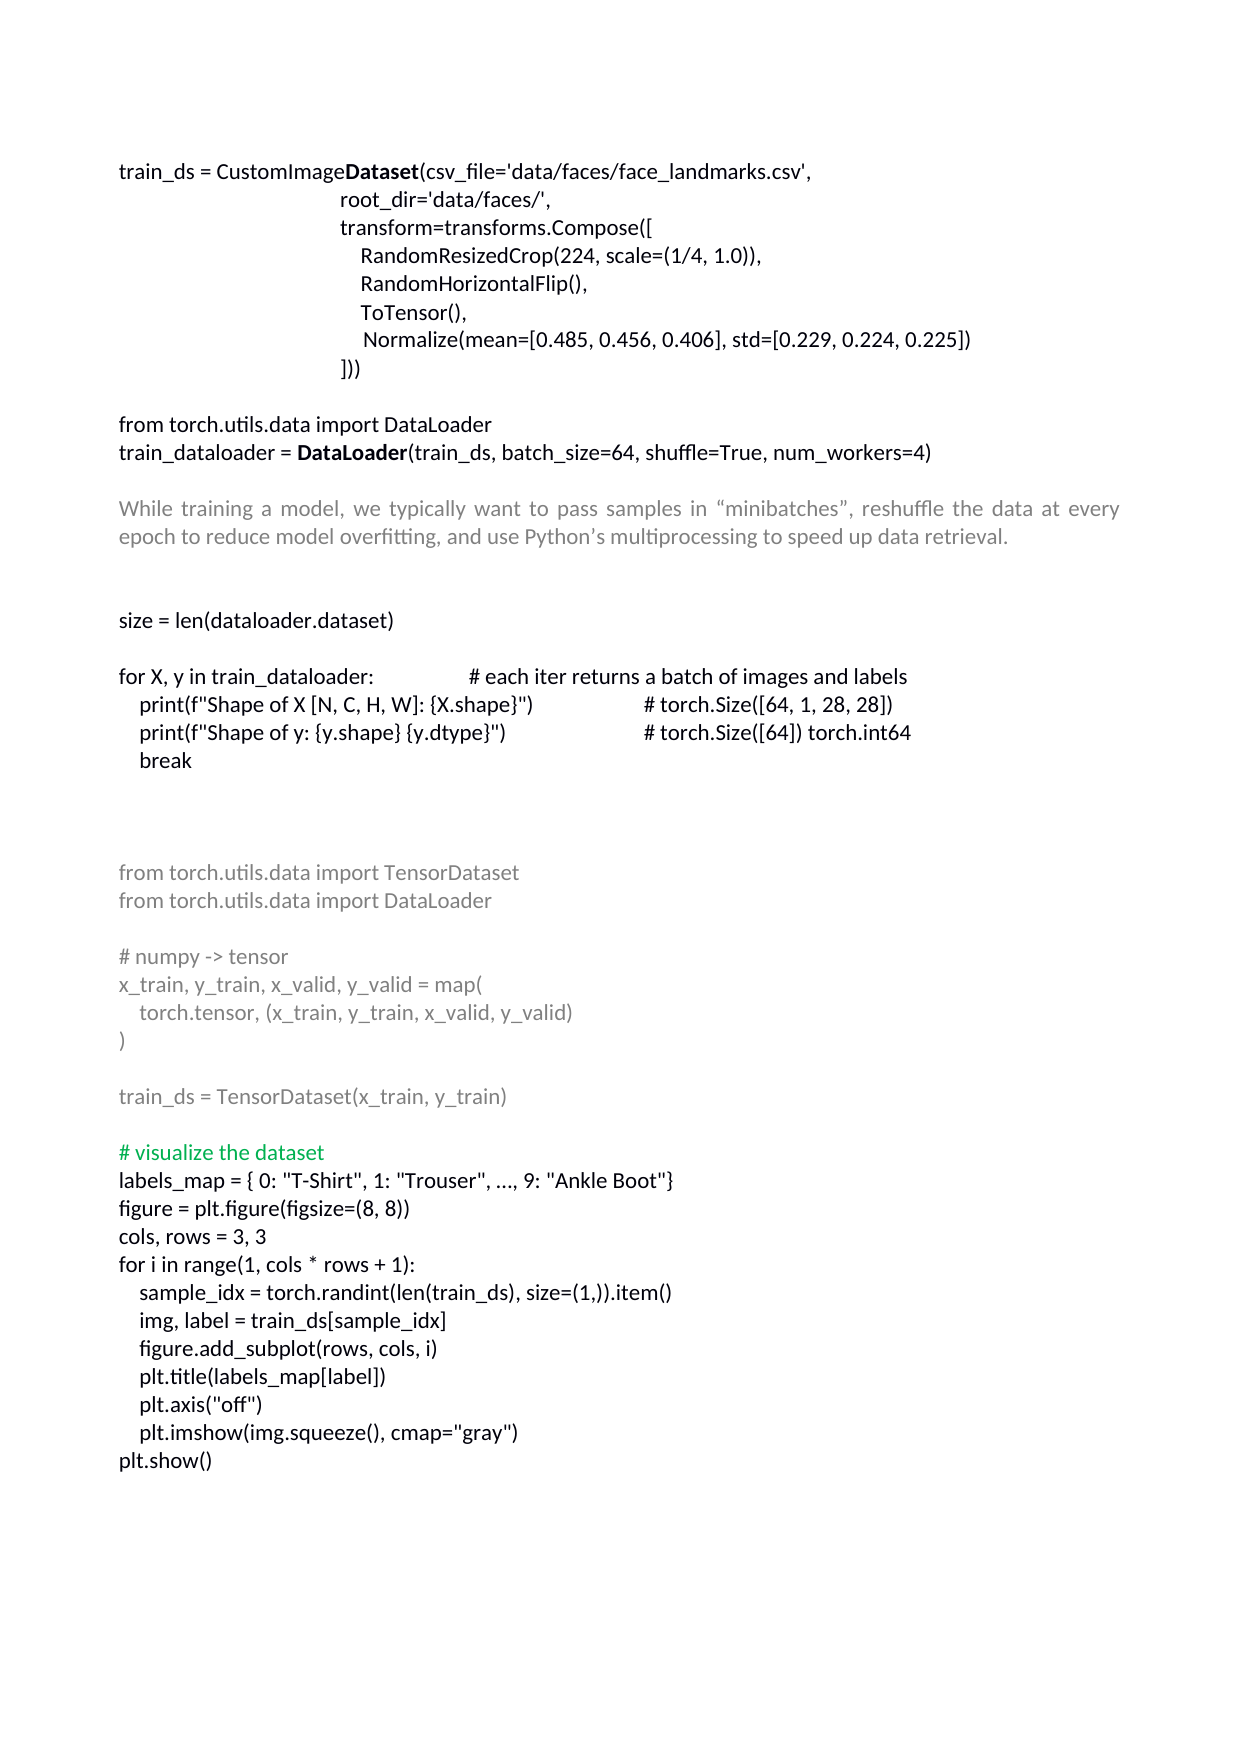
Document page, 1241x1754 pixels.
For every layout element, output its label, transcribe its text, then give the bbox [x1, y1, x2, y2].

text torch.tensor, (x_train, y_train, x_valid, y_valid) [118, 998, 1122, 1026]
text Normalize(mean=[0.485, 0.456, 0.406], std=[0.229, 0.224, 0.225]) [118, 326, 1122, 354]
text # numpy -> tensor [118, 942, 1122, 970]
text from torch.utils.data import DataLoader [118, 886, 1122, 914]
text ) [118, 1026, 1122, 1054]
text cols, rows = 3, 3 [118, 1222, 1122, 1250]
text figure = plt.figure(figsize=(8, 8)) [118, 1194, 1122, 1222]
text img, label = train_ds[sample_idx] [118, 1306, 1122, 1334]
text RandomHorizontalFlip(), [118, 269, 1122, 298]
text print(f"Shape of X [N, C, H, W]: {X.shape}") # torch.Size([64, 1, 28, 28]) [118, 690, 1122, 718]
text for i in range(1, cols * rows + 1): [118, 1250, 1122, 1278]
text train_dataloader = DataLoader(train_ds, batch_size=64, shuffle=True, num_workers=4) [118, 438, 1122, 466]
text root_dir='data/faces/', [118, 186, 1122, 213]
text transform=transforms.Compose([ [118, 213, 1122, 242]
text sample_idx = torch.randint(len(train_ds), size=(1,)).item() [118, 1278, 1122, 1306]
text train_ds = CustomImageDataset(csv_file='data/faces/face_landmarks.csv', [118, 157, 1122, 186]
text # visualize the dataset [118, 1138, 1122, 1166]
text print(f"Shape of y: {y.shape} {y.dtype}") # torch.Size([64]) torch.int64 [118, 718, 1122, 746]
text size = len(dataloader.dataset) [118, 606, 1122, 634]
text plt.imshow(img.squeeze(), cmap="gray") [118, 1418, 1122, 1446]
text x_train, y_train, x_valid, y_valid = map( [118, 970, 1122, 998]
text ToTensor(), [118, 298, 1122, 326]
text plt.show() [118, 1446, 1122, 1474]
text for X, y in train_dataloader: # each iter returns a batch of images and labels [118, 662, 1122, 690]
text figure.add_subplot(rows, cols, i) [118, 1334, 1122, 1362]
text break [118, 746, 1122, 774]
text from torch.utils.data import DataLoader [118, 410, 1122, 438]
text labels_map = { 0: "T-Shirt", 1: "Trouser", …, 9: "Ankle Boot"} [118, 1166, 1122, 1194]
text from torch.utils.data import TensorDataset [118, 858, 1122, 886]
text RandomResizedCrop(224, scale=(1/4, 1.0)), [118, 242, 1122, 269]
text plt.axis("off") [118, 1390, 1122, 1418]
text ])) [118, 354, 1122, 382]
text While training a model, we typically want to pass samples in “minibatches”, reshuffle the data at every epoch to reduce model overfitting, and use Python’s multiprocessing to speed up data retrieval. [118, 494, 1122, 550]
text train_ds = TensorDataset(x_train, y_train) [118, 1082, 1122, 1110]
text plt.title(labels_map[label]) [118, 1362, 1122, 1390]
